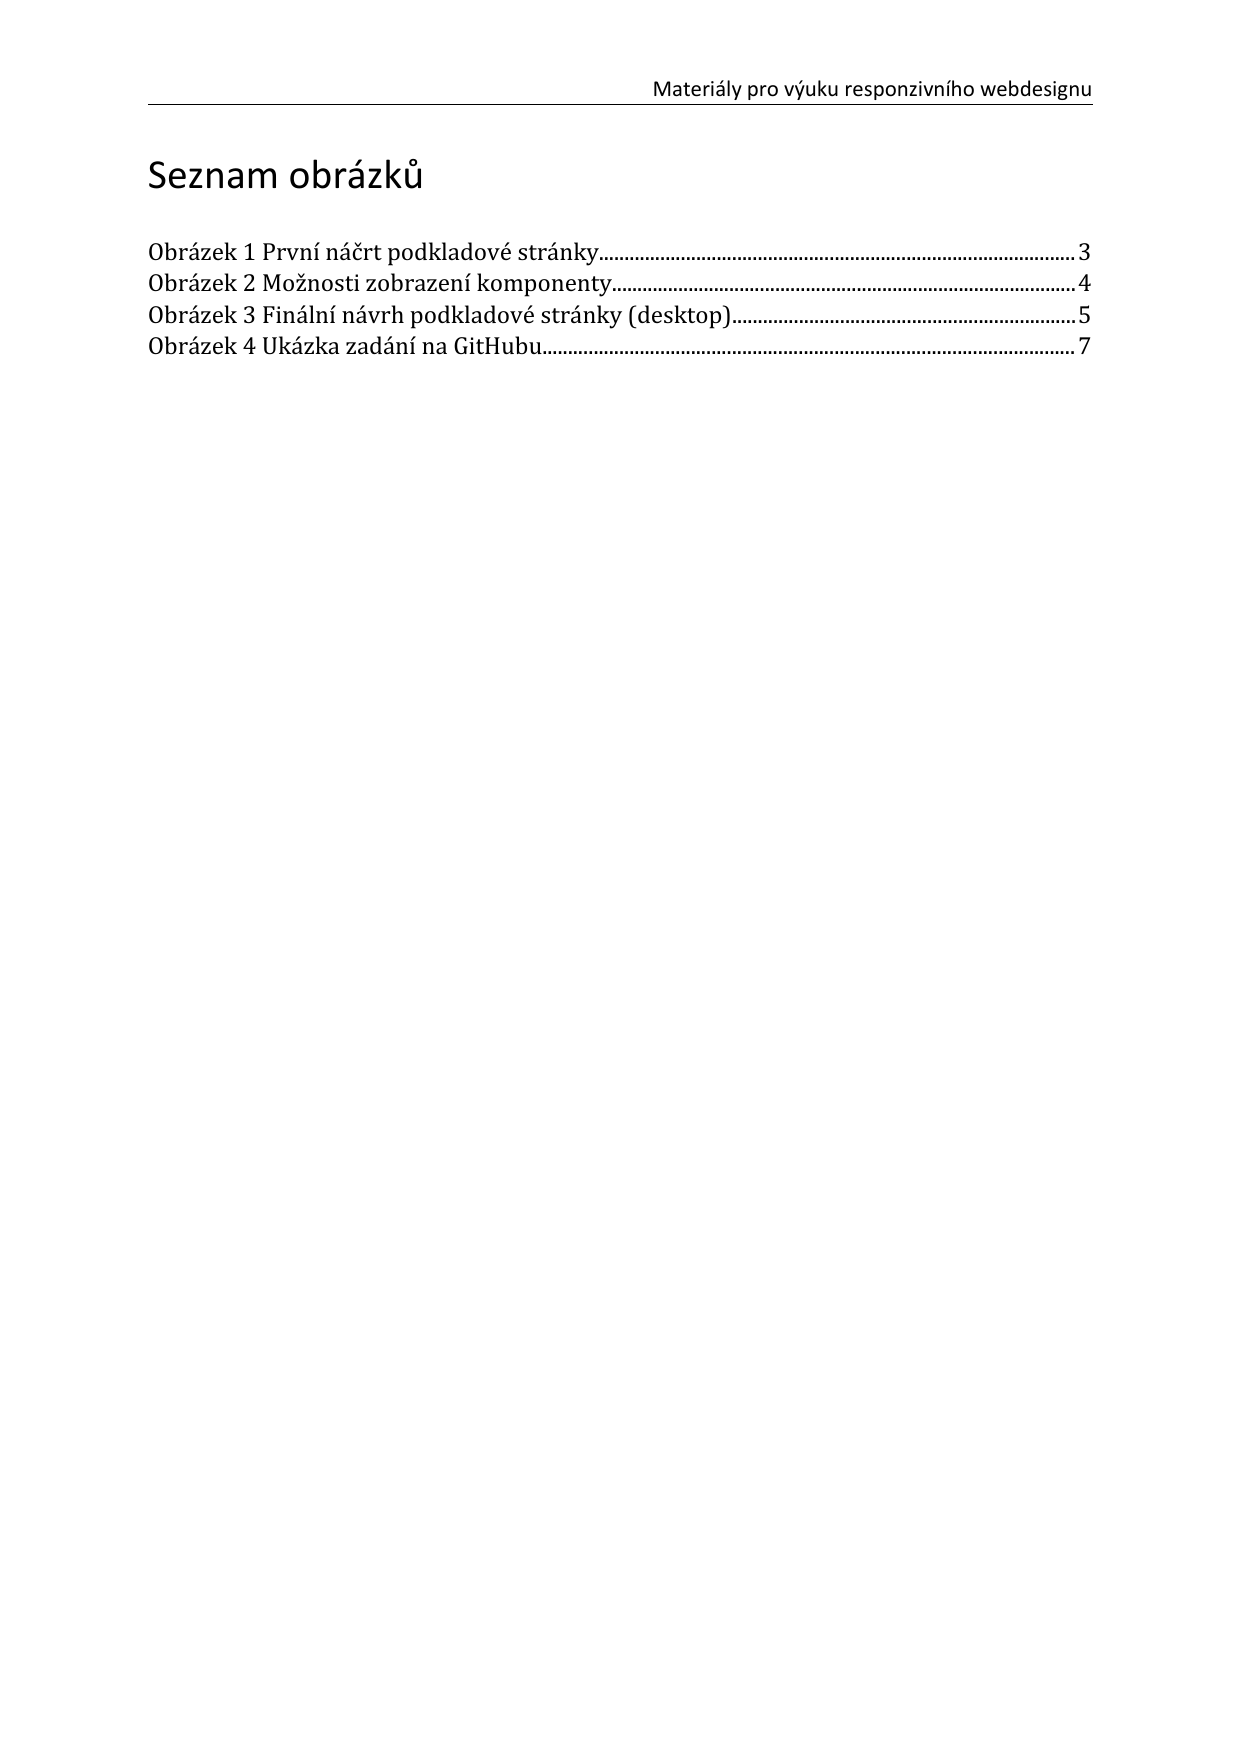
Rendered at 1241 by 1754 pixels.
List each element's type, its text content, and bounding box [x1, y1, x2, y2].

text Seznam obrázků [148, 148, 1093, 198]
text Obrázek 3 Finální návrh podkladové stránky (desktop) 5 [148, 299, 1093, 329]
text Obrázek 4 Ukázka zadání na GitHubu 7 [148, 331, 1093, 360]
text Obrázek 2 Možnosti zobrazení komponenty 4 [148, 268, 1093, 297]
text Obrázek 1 První náčrt podkladové stránky 3 [148, 236, 1093, 266]
